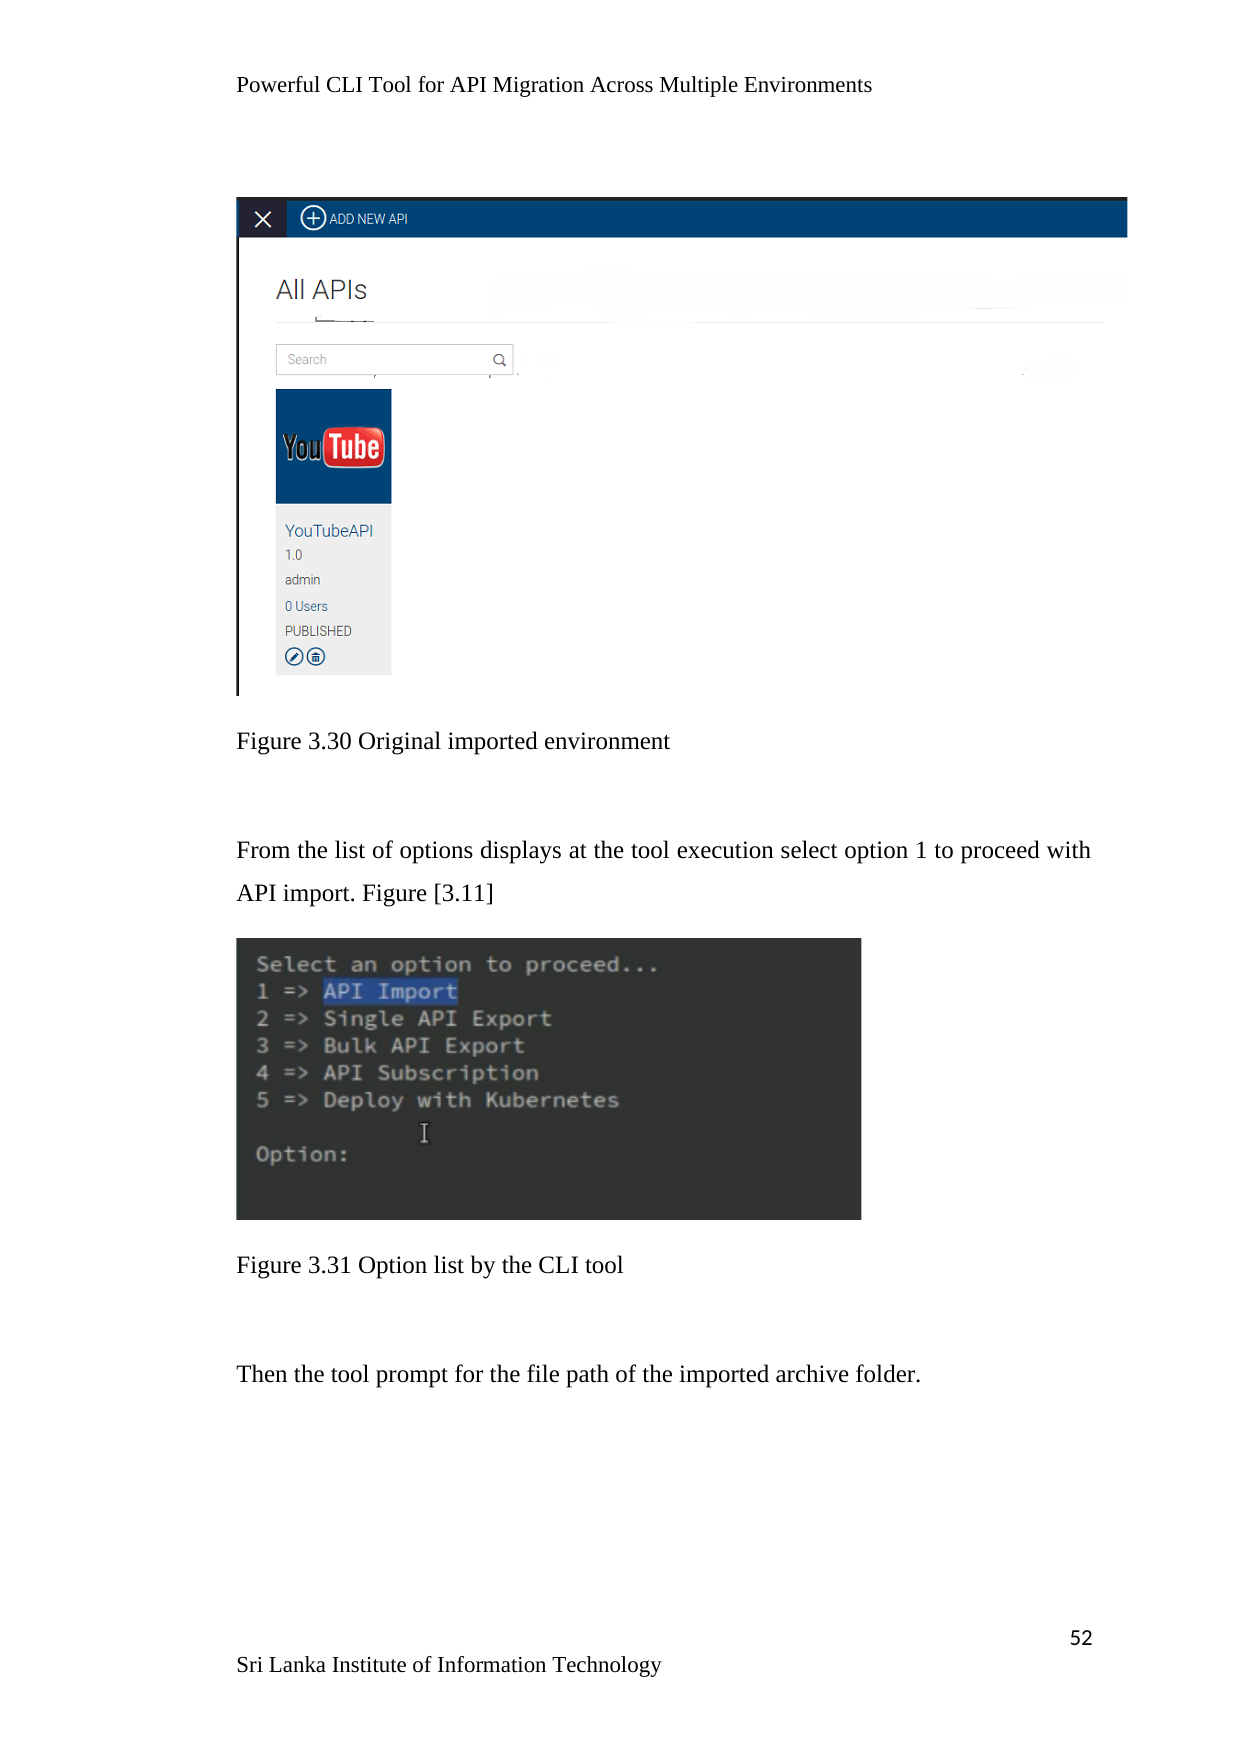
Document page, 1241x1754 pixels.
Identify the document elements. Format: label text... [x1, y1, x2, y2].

text From the list of options displays at the tool execution select option 1 to proceed with API import. Figure [3.11] [236, 835, 1092, 907]
picture [236, 197, 1128, 696]
picture [236, 938, 862, 1220]
text Then the tool prompt for the file path of the imported archive folder. [236, 1359, 1092, 1388]
